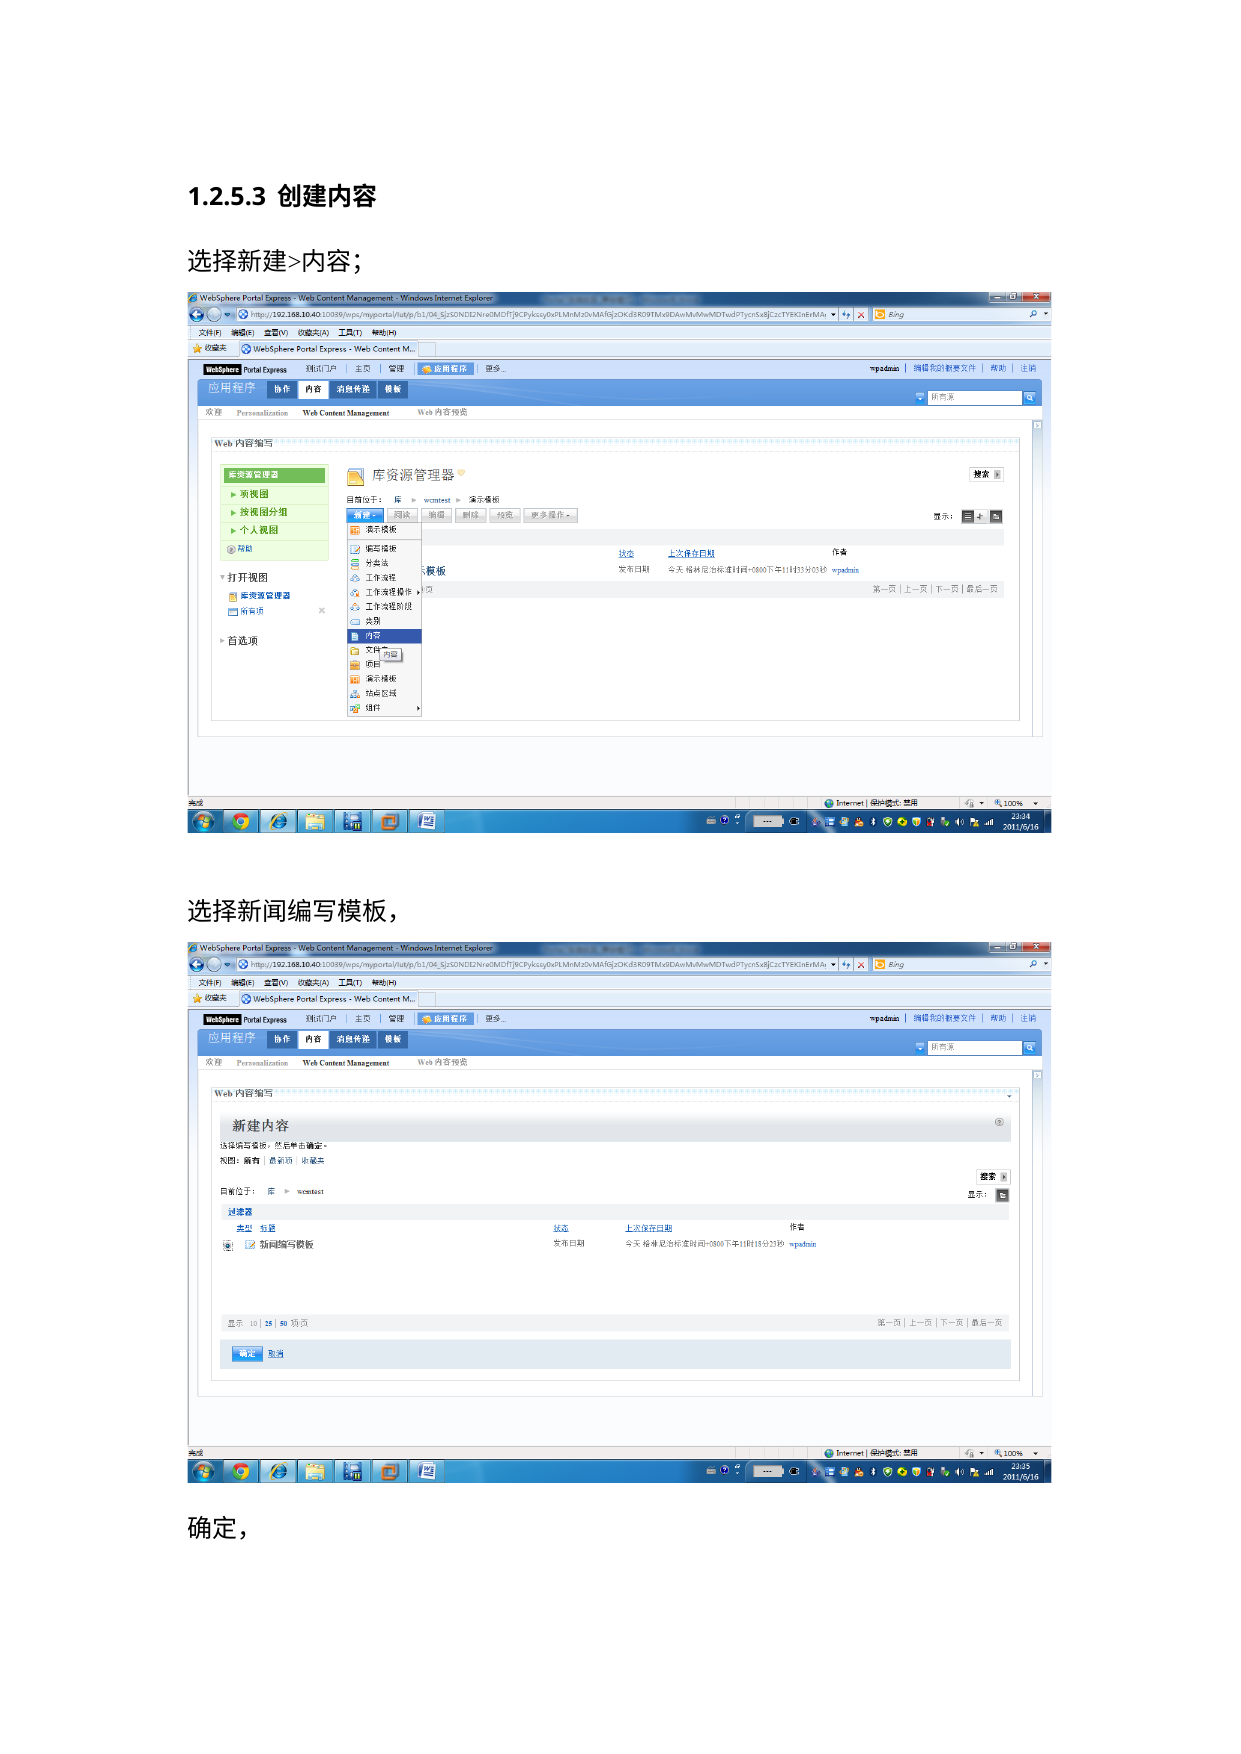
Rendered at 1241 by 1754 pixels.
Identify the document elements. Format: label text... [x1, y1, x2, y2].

text 选择新建>内容； [187, 227, 1053, 292]
text 确定， [187, 1494, 1053, 1559]
picture [187, 292, 1052, 833]
text 选择新闻编写模板， [187, 877, 1053, 942]
picture [187, 942, 1052, 1483]
subtitle 创建内容 [187, 162, 1053, 227]
